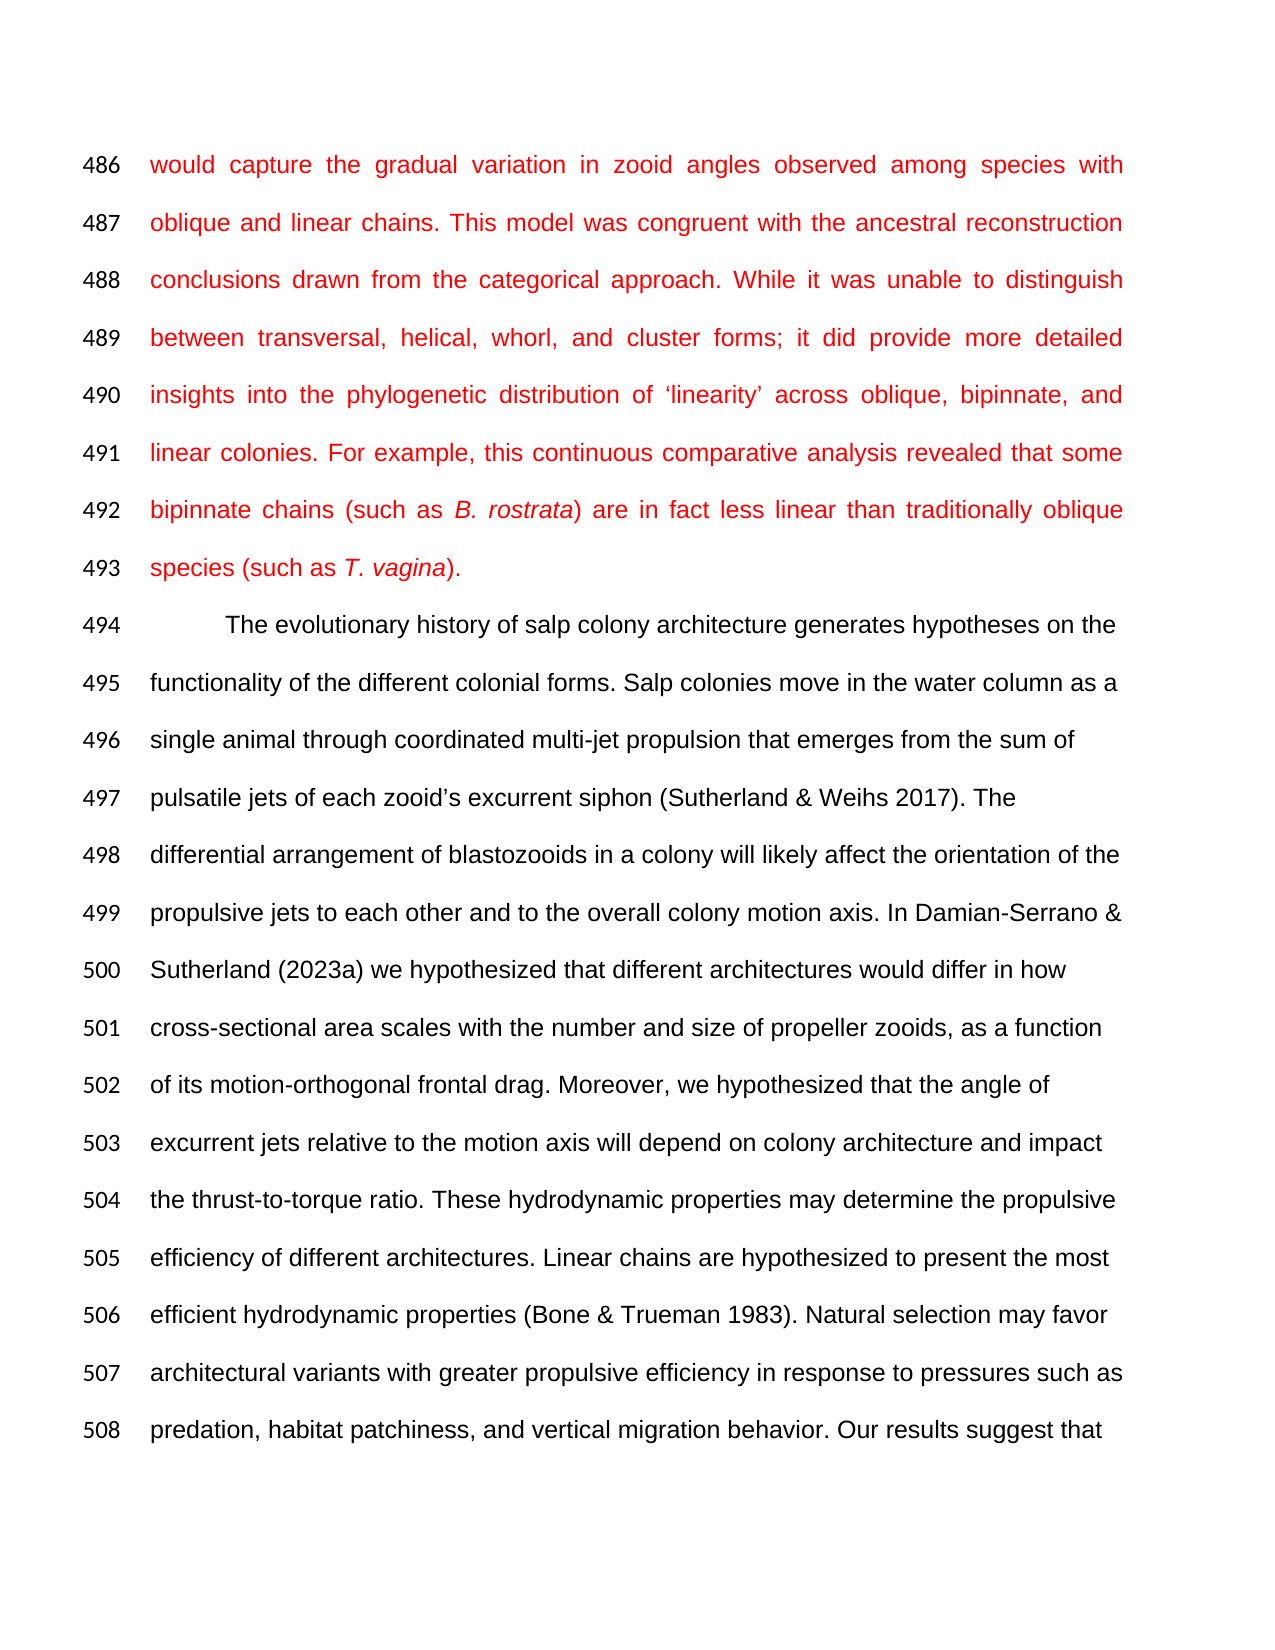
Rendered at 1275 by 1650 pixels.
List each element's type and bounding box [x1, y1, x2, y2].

text [150, 610, 1125, 1444]
text [150, 150, 1125, 581]
